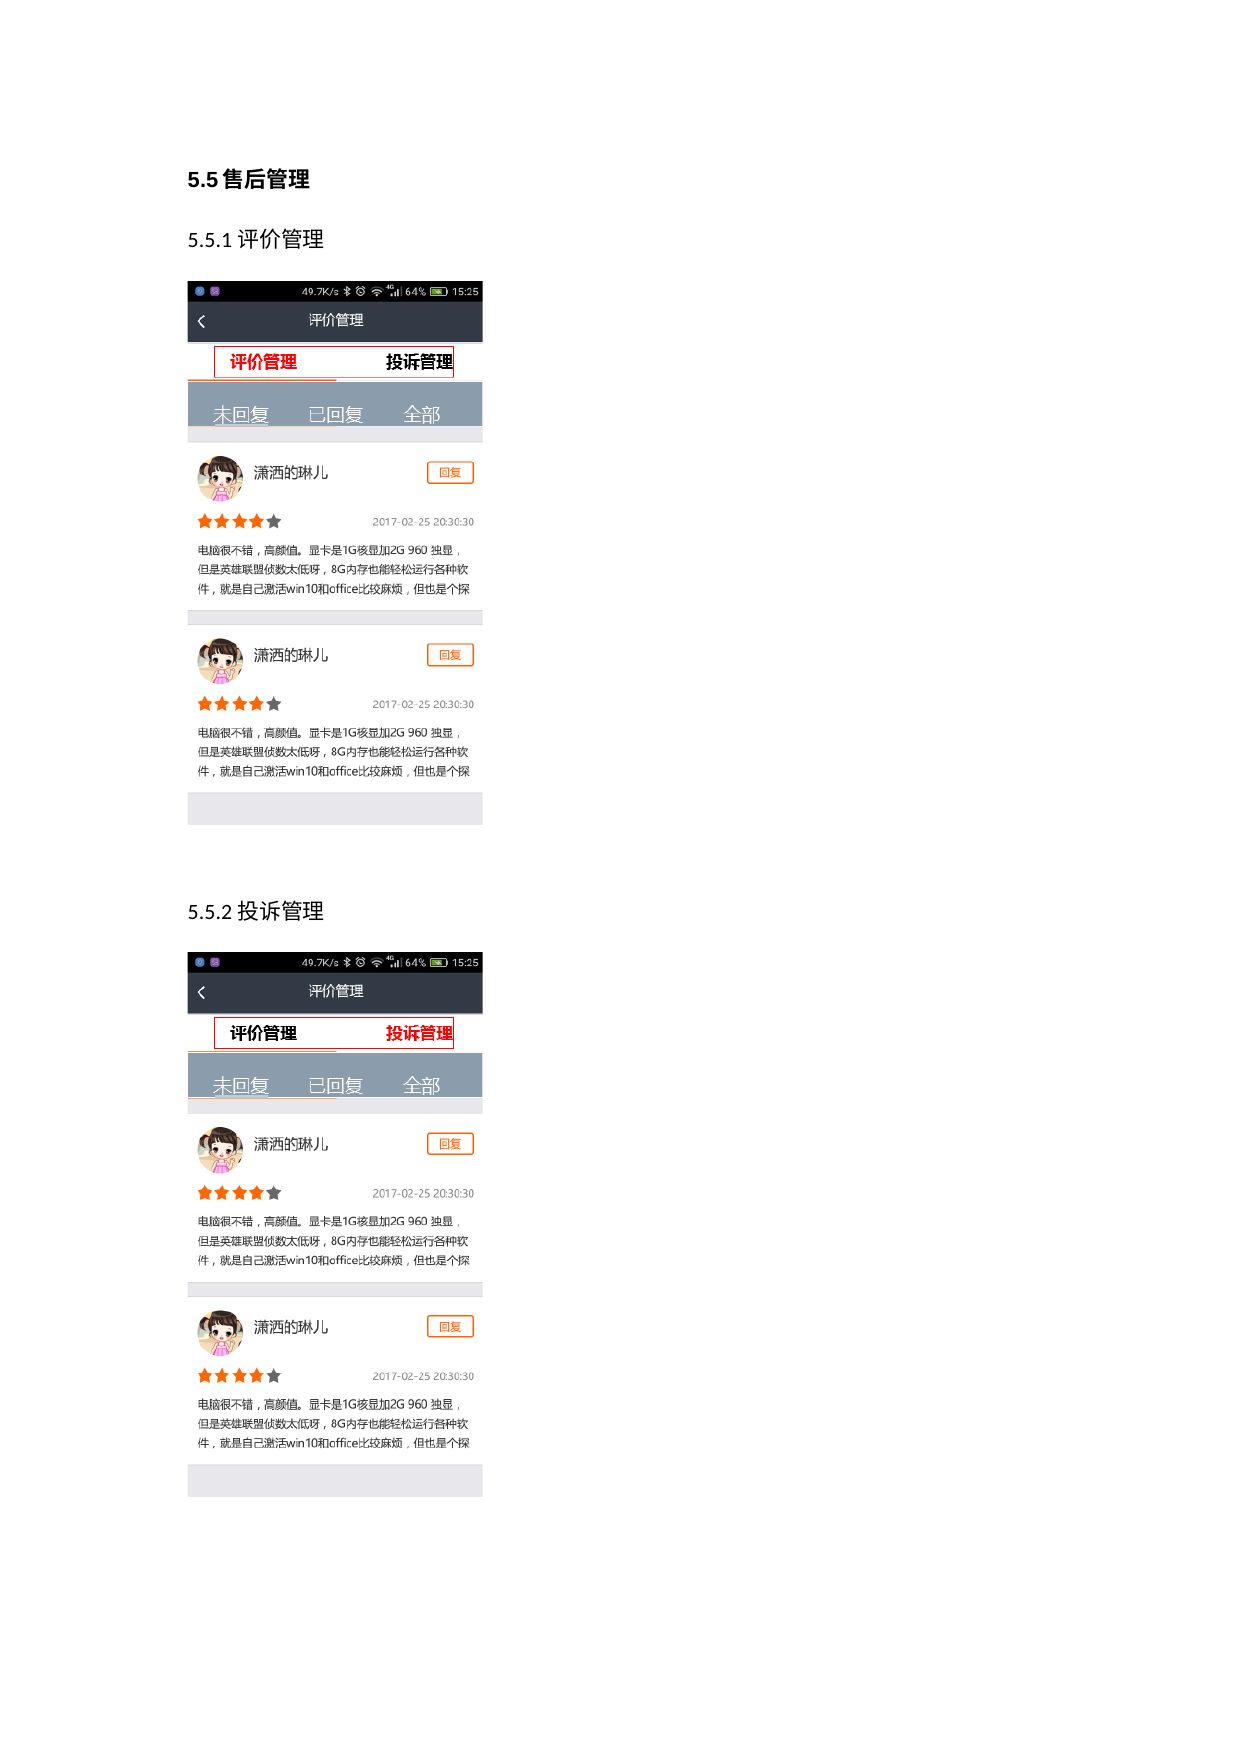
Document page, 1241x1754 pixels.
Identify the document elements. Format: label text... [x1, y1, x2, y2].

subtitle 5.5.1 评价管理 [187, 222, 1053, 254]
picture [187, 952, 483, 1497]
subtitle 5.5.2 投诉管理 [187, 893, 1053, 926]
picture [187, 281, 483, 825]
subtitle 5.5售后管理 [187, 162, 1053, 194]
